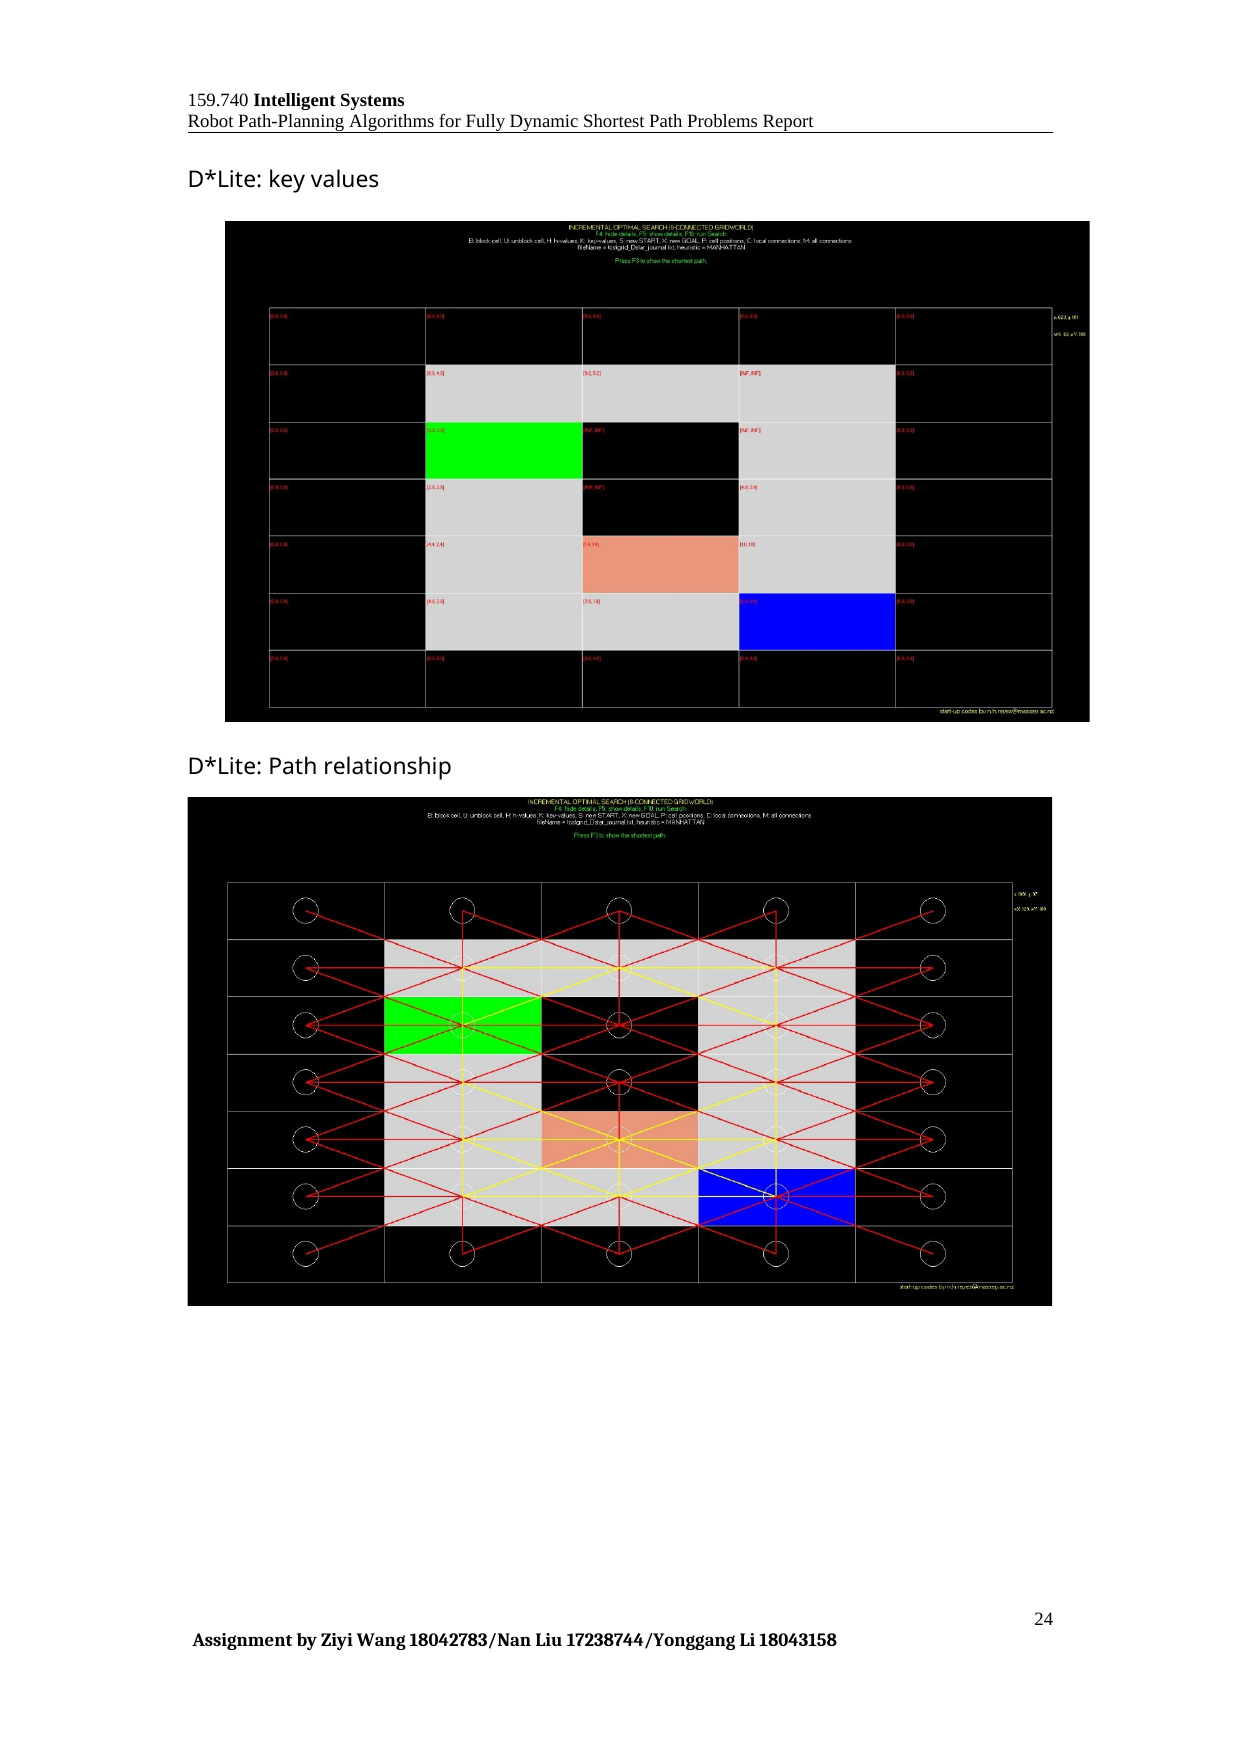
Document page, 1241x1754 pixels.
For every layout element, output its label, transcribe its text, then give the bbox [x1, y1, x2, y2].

text D*Lite: key values [187, 162, 1053, 194]
text D*Lite: Path relationship [187, 750, 1053, 797]
picture [187, 797, 1053, 1306]
picture [225, 221, 1090, 722]
